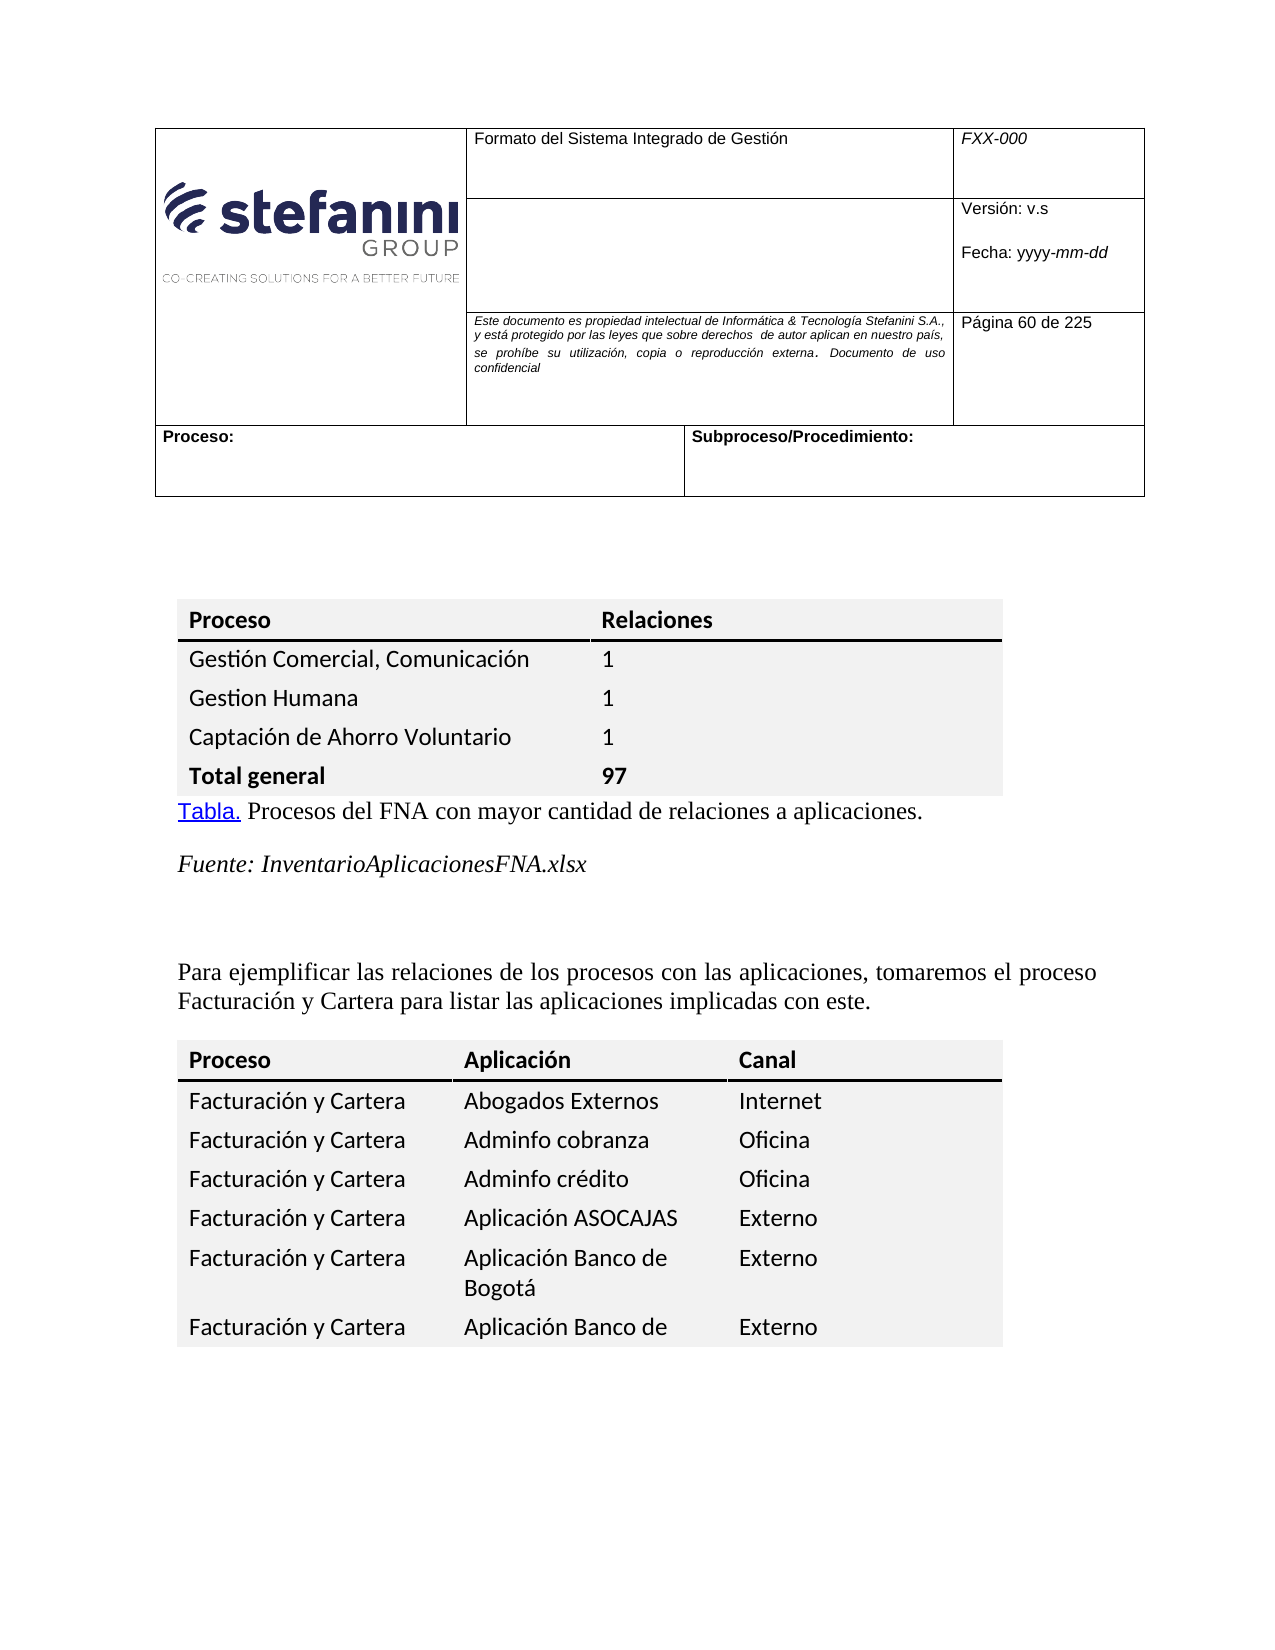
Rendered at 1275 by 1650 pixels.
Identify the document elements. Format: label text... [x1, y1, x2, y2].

table_cell Adminfo cobranza [453, 1121, 727, 1159]
table_cell Internet [728, 1082, 1002, 1120]
table_cell Total general [178, 757, 590, 795]
table_cell Facturación y Cartera [178, 1308, 452, 1346]
table_header Relaciones [591, 600, 1002, 638]
table_cell Facturación y Cartera [178, 1238, 452, 1306]
table_cell Oficina [728, 1121, 1002, 1159]
text Para ejemplificar las relaciones de los procesos con las aplicaciones, tomaremos el proceso Facturación y Cartera para listar las aplicaciones implicadas con este. [177, 957, 1098, 1014]
table_cell Oficina [728, 1160, 1002, 1198]
table_cell Aplicación Banco de Bogotá [453, 1238, 727, 1306]
text Fuente: InventarioAplicacionesFNA.xlsx [177, 849, 1098, 878]
table_header Proceso [178, 600, 590, 638]
table_cell Adminfo crédito [453, 1160, 727, 1198]
table_header Aplicación [453, 1041, 727, 1078]
table_cell 1 [591, 642, 1002, 677]
table_cell Facturación y Cartera [178, 1199, 452, 1237]
table_cell Abogados Externos [453, 1082, 727, 1120]
text Tabla. Procesos del FNA con mayor cantidad de relaciones a aplicaciones. [177, 796, 1098, 824]
table_cell Facturación y Cartera [178, 1160, 452, 1198]
table_cell Facturación y Cartera [178, 1082, 452, 1120]
table_header Proceso [178, 1041, 452, 1078]
table_cell 1 [591, 679, 1002, 717]
table_cell 1 [591, 718, 1002, 756]
table_cell Aplicación ASOCAJAS [453, 1199, 727, 1237]
table_cell Externo [728, 1199, 1002, 1237]
table_header Canal [728, 1041, 1002, 1078]
table_cell 97 [591, 757, 1002, 795]
table_cell Gestion Humana [178, 679, 590, 717]
table_cell Externo [728, 1308, 1002, 1346]
table_cell Gestión Comercial, Comunicación [178, 642, 590, 677]
table_cell Externo [728, 1238, 1002, 1306]
table_cell Aplicación Banco de Occidente [453, 1308, 727, 1346]
table_cell Facturación y Cartera [178, 1121, 452, 1159]
picture [162, 182, 460, 286]
table_cell Captación de Ahorro Voluntario [178, 718, 590, 756]
